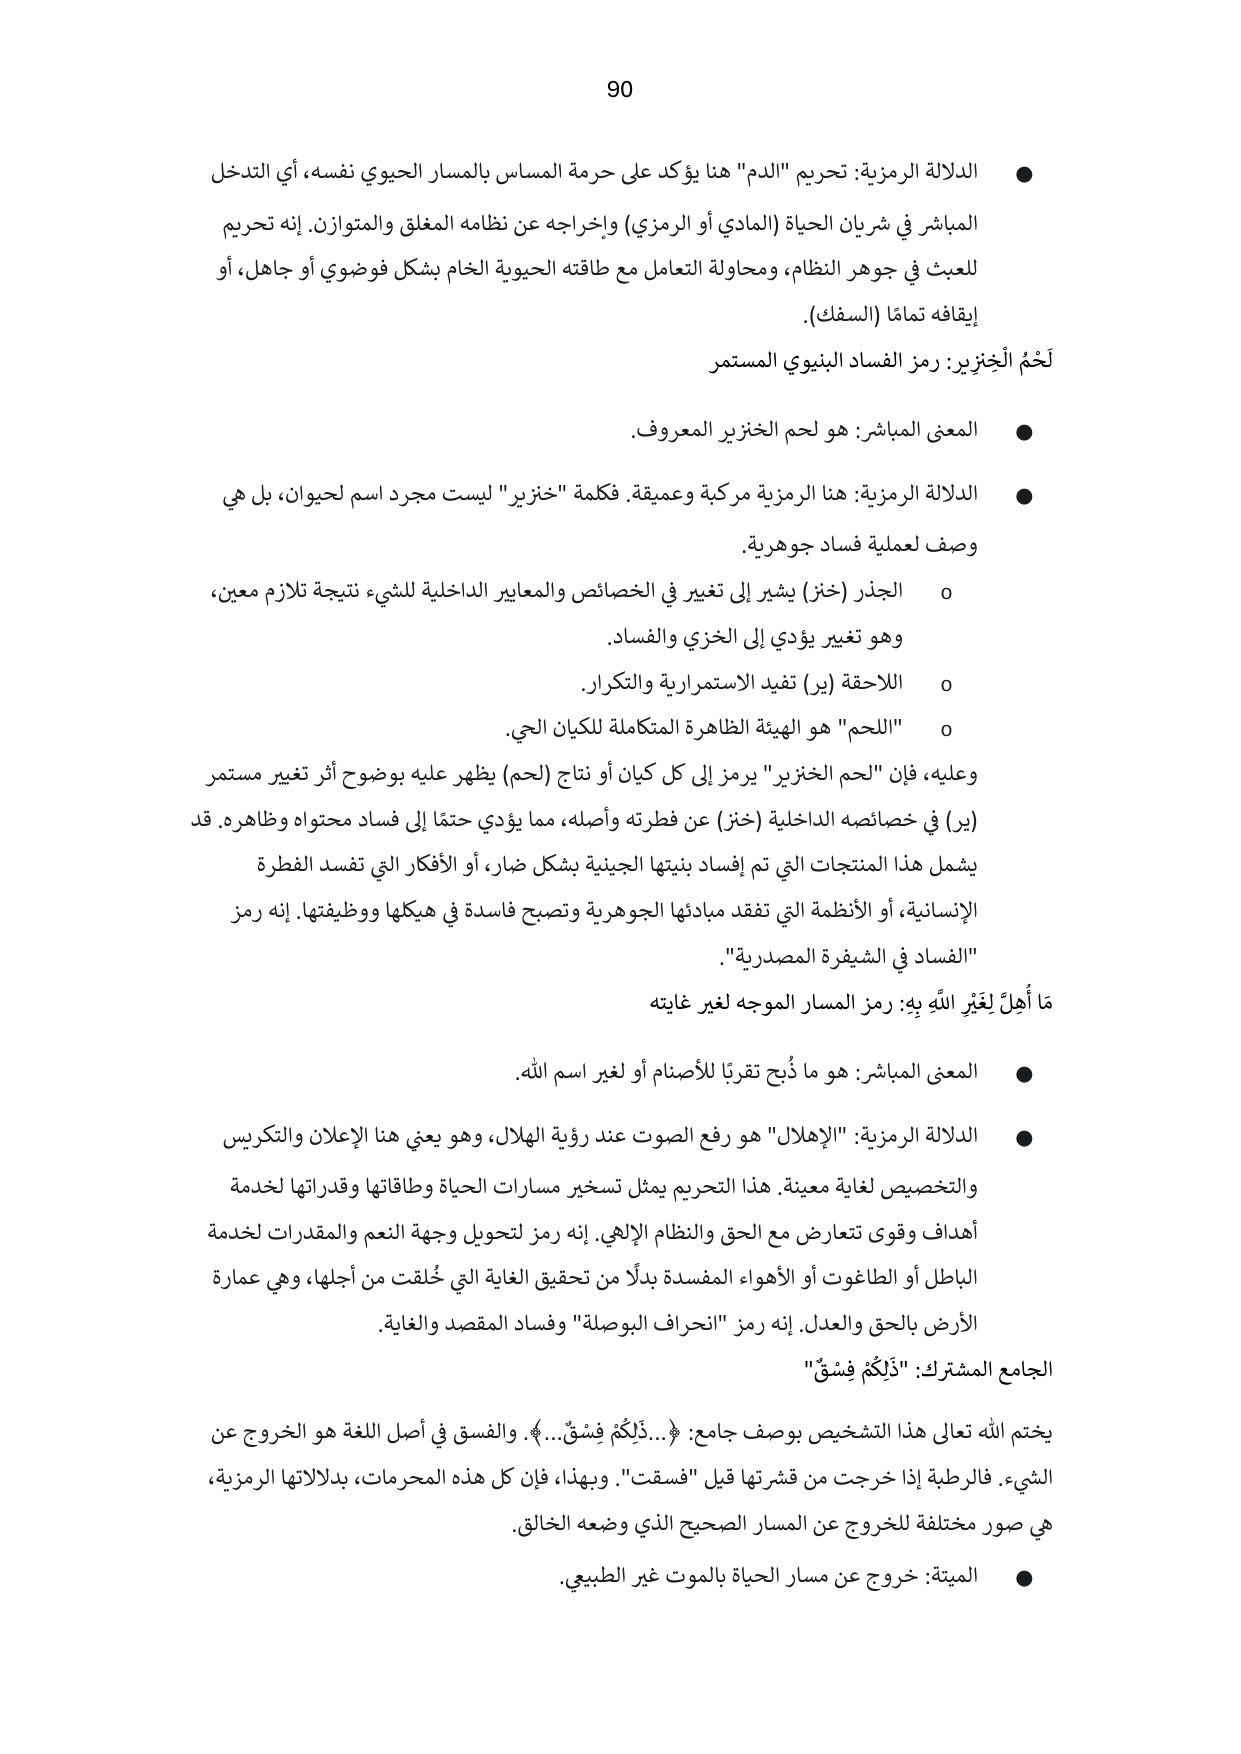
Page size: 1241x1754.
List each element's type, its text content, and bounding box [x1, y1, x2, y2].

list الميتة: خروج عن مسار الحياة بالموت غير الطبيعي. [187, 1554, 1015, 1596]
text وعليه، فإن "لحم الخنزير" يرمز إلى كل كيان أو نتاج (لحم) يظهر عليه بوضوح أثر تغيير مستمر (ير) في خصائصه الداخلية (خنز) عن فطرته وأصله، مما يؤدي حتمًا إلى فساد محتواه وظاهره. قد يشمل هذا المنتجات التي تم إفساد بنيتها الجينية بشكل ضار، أو الأفكار التي تفسد الفطرة الإنسانية، أو الأنظمة التي تفقد مبادئها الجوهرية وتصبح فاسدة في هيكلها ووظيفتها. إنه رمز "الفساد في الشيفرة المصدرية". [187, 758, 978, 972]
list الدلالة الرمزية: هنا الرمزية مركبة وعميقة. فكلمة "خنزير" ليست مجرد اسم لحيوان، بل هي وصف لعملية فساد جوهرية. [187, 472, 1015, 560]
list اللاحقة (ير) تفيد الاستمرارية والتكرار. [187, 667, 940, 697]
text مَا أُهِلَّ لِغَيْرِ اللَّهِ بِهِ: رمز المسار الموجه لغير غايته [187, 987, 1053, 1017]
text لَحْمُ الْخِنزِير: رمز الفساد البنيوي المستمر [187, 345, 1053, 376]
list الدلالة الرمزية: "الإهلال" هو رفع الصوت عند رؤية الهلال، وهو يعني هنا الإعلان والتكريس والتخصيص لغاية معينة. هذا التحريم يمثل تسخير مسارات الحياة وطاقاتها وقدراتها لخدمة أهداف وقوى تتعارض مع الحق والنظام الإلهي. إنه رمز لتحويل وجهة النعم والمقدرات لخدمة الباطل أو الطاغوت أو الأهواء المفسدة بدلًا من تحقيق الغاية التي خُلقت من أجلها، وهي عمارة الأرض بالحق والعدل. إنه رمز "انحراف البوصلة" وفساد المقصد والغاية. [187, 1113, 1015, 1339]
list المعنى المباشر: هو لحم الخنزير المعروف. [187, 407, 1015, 450]
list الجذر (خنز) يشير إلى تغيير في الخصائص والمعايير الداخلية للشيء نتيجة تلازم معين، وهو تغيير يؤدي إلى الخزي والفساد. [187, 575, 940, 651]
list الدلالة الرمزية: تحريم "الدم" هنا يؤكد على حرمة المساس بالمسار الحيوي نفسه، أي التدخل المباشر في شريان الحياة (المادي أو الرمزي) وإخراجه عن نظامه المغلق والمتوازن. إنه تحريم للعبث في جوهر النظام، ومحاولة التعامل مع طاقته الحيوية الخام بشكل فوضوي أو جاهل، أو إيقافه تمامًا (السفك). [187, 150, 1015, 330]
text الجامع المشترك: "ذَٰلِكُمْ فِسْقٌ" [187, 1354, 1053, 1384]
text يختم الله تعالى هذا التشخيص بوصف جامع: ﴿...ذَٰلِكُمْ فِسْقٌ...﴾. والفسق في أصل اللغة هو الخروج عن الشيء. فالرطبة إذا خرجت من قشرتها قيل "فسقت". وبهذا، فإن كل هذه المحرمات، بدلالاتها الرمزية، هي صور مختلفة للخروج عن المسار الصحيح الذي وضعه الخالق. [187, 1416, 1053, 1538]
list المعنى المباشر: هو ما ذُبح تقربًا للأصنام أو لغير اسم الله. [187, 1049, 1015, 1092]
list "اللحم" هو الهيئة الظاهرة المتكاملة للكيان الحي. [187, 712, 940, 743]
